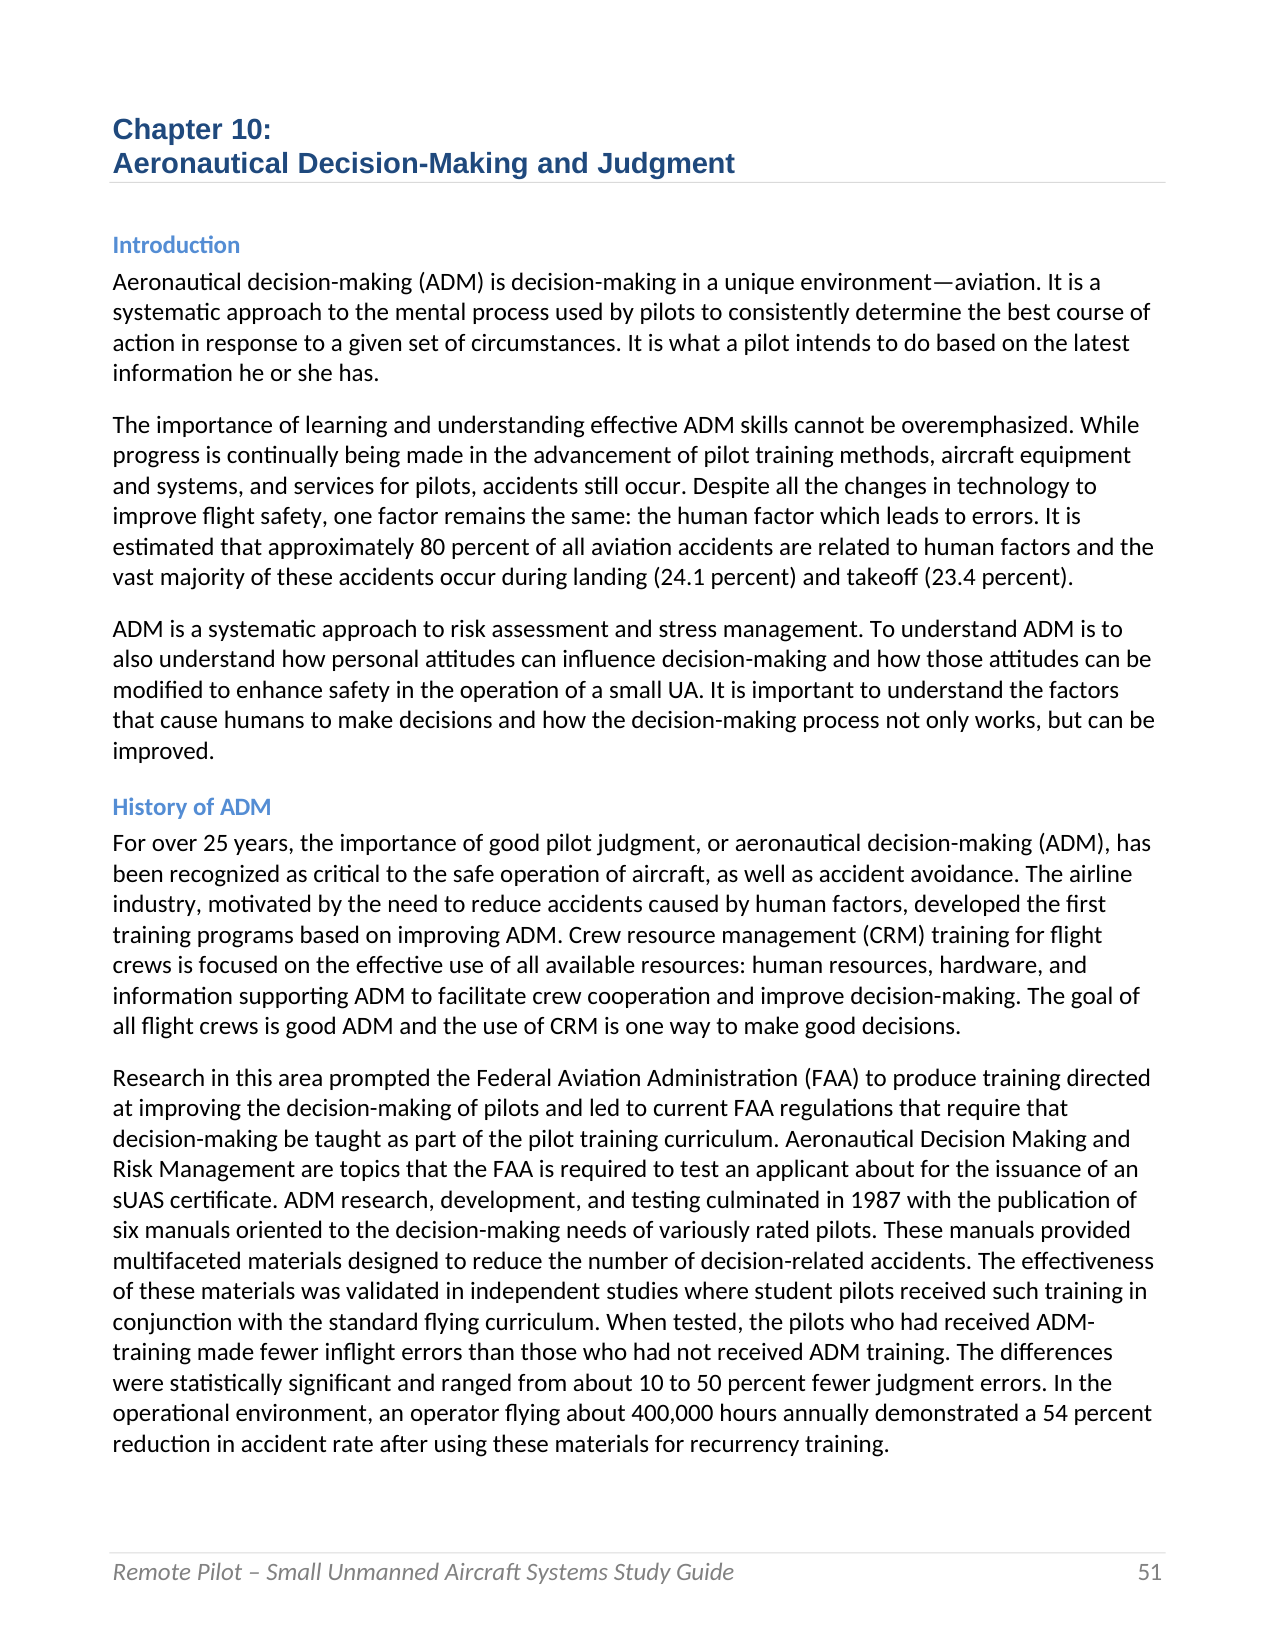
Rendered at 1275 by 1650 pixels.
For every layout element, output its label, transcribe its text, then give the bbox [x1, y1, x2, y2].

subtitle Chapter 10: [112, 112, 1252, 146]
subtitle History of ADM [112, 791, 1252, 821]
text Aeronautical decision-making (ADM) is decision-making in a unique environment—aviation. It is a systematic approach to the mental process used by pilots to consistently determine the best course of action in response to a given set of circumstances. It is what a pilot intends to do based on the latest information he or she has. [112, 266, 1157, 388]
text Research in this area prompted the Federal Aviation Administration (FAA) to produce training directed at improving the decision-making of pilots and led to current FAA regulations that require that decision-making be taught as part of the pilot training curriculum. Aeronautical Decision Making and Risk Management are topics that the FAA is required to test an applicant about for the issuance of an sUAS certificate. ADM research, development, and testing culminated in 1987 with the publication of six manuals oriented to the decision-making needs of variously rated pilots. These manuals provided multifaceted materials designed to reduce the number of decision-related accidents. The effectiveness of these materials was validated in independent studies where student pilots received such training in conjunction with the standard flying curriculum. When tested, the pilots who had received ADM- training made fewer inflight errors than those who had not received ADM training. The differences were statistically significant and ranged from about 10 to 50 percent fewer judgment errors. In the operational environment, an operator flying about 400,000 hours annually demonstrated a 54 percent reduction in accident rate after using these materials for recurrency training. [112, 1062, 1156, 1458]
text Aeronautical Decision-Making and Judgment [112, 146, 1252, 179]
text ADM is a systematic approach to risk assessment and stress management. To understand ADM is to also understand how personal attitudes can influence decision-making and how those attitudes can be modified to enhance safety in the operation of a small UA. It is important to understand the factors that cause humans to make decisions and how the decision-making process not only works, but can be improved. [112, 613, 1157, 765]
subtitle Introduction [112, 229, 1252, 260]
text For over 25 years, the importance of good pilot judgment, or aeronautical decision-making (ADM), has been recognized as critical to the safe operation of aircraft, as well as accident avoidance. The airline industry, motivated by the need to reduce accidents caused by human factors, developed the first training programs based on improving ADM. Crew resource management (CRM) training for flight crews is focused on the effective use of all available resources: human resources, hardware, and information supporting ADM to facilitate crew cooperation and improve decision-making. The goal of all flight crews is good ADM and the use of CRM is one way to make good decisions. [112, 827, 1157, 1041]
text The importance of learning and understanding effective ADM skills cannot be overemphasized. While progress is continually being made in the advancement of pilot training methods, aircraft equipment and systems, and services for pilots, accidents still occur. Despite all the changes in technology to improve flight safety, one factor remains the same: the human factor which leads to errors. It is estimated that approximately 80 percent of all aviation accidents are related to human factors and the vast majority of these accidents occur during landing (24.1 percent) and takeoff (23.4 percent). [112, 409, 1157, 592]
